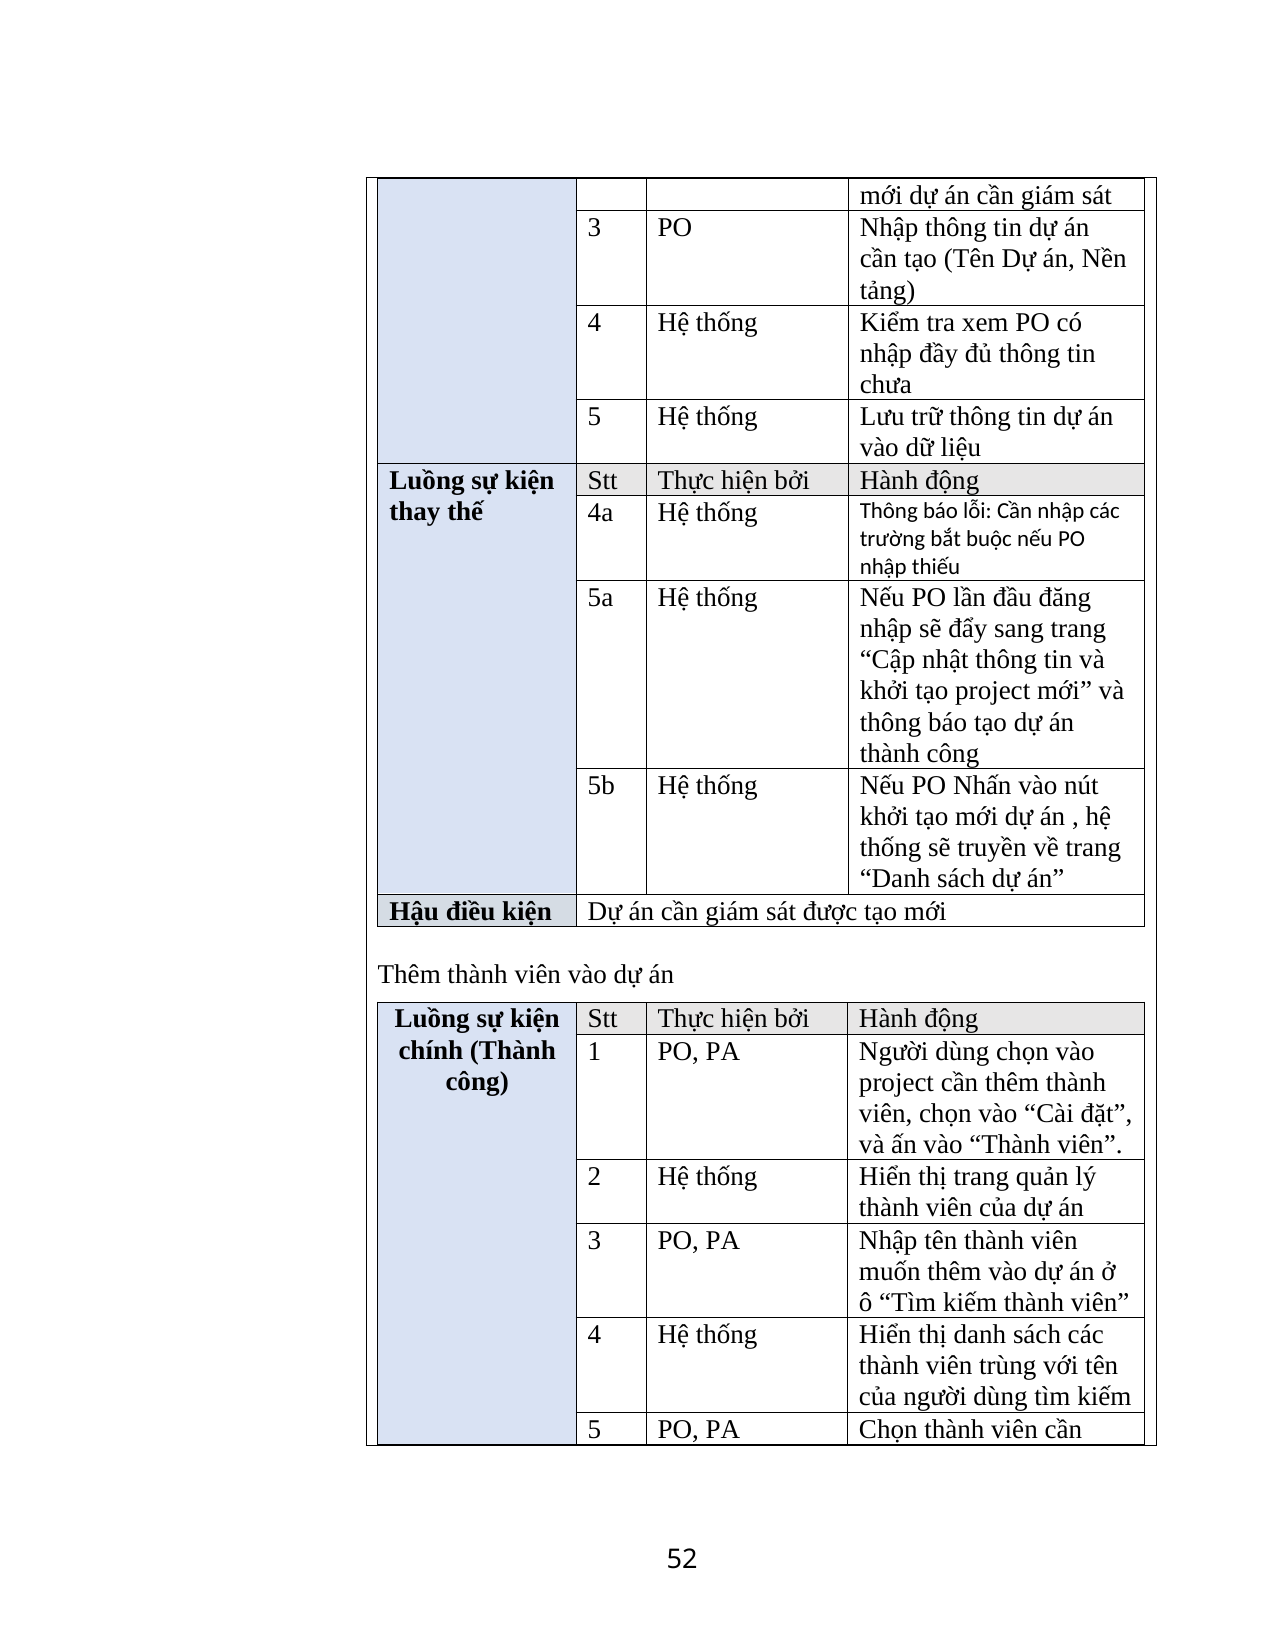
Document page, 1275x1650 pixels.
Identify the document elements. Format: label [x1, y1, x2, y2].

table_cell [367, 178, 1156, 1445]
